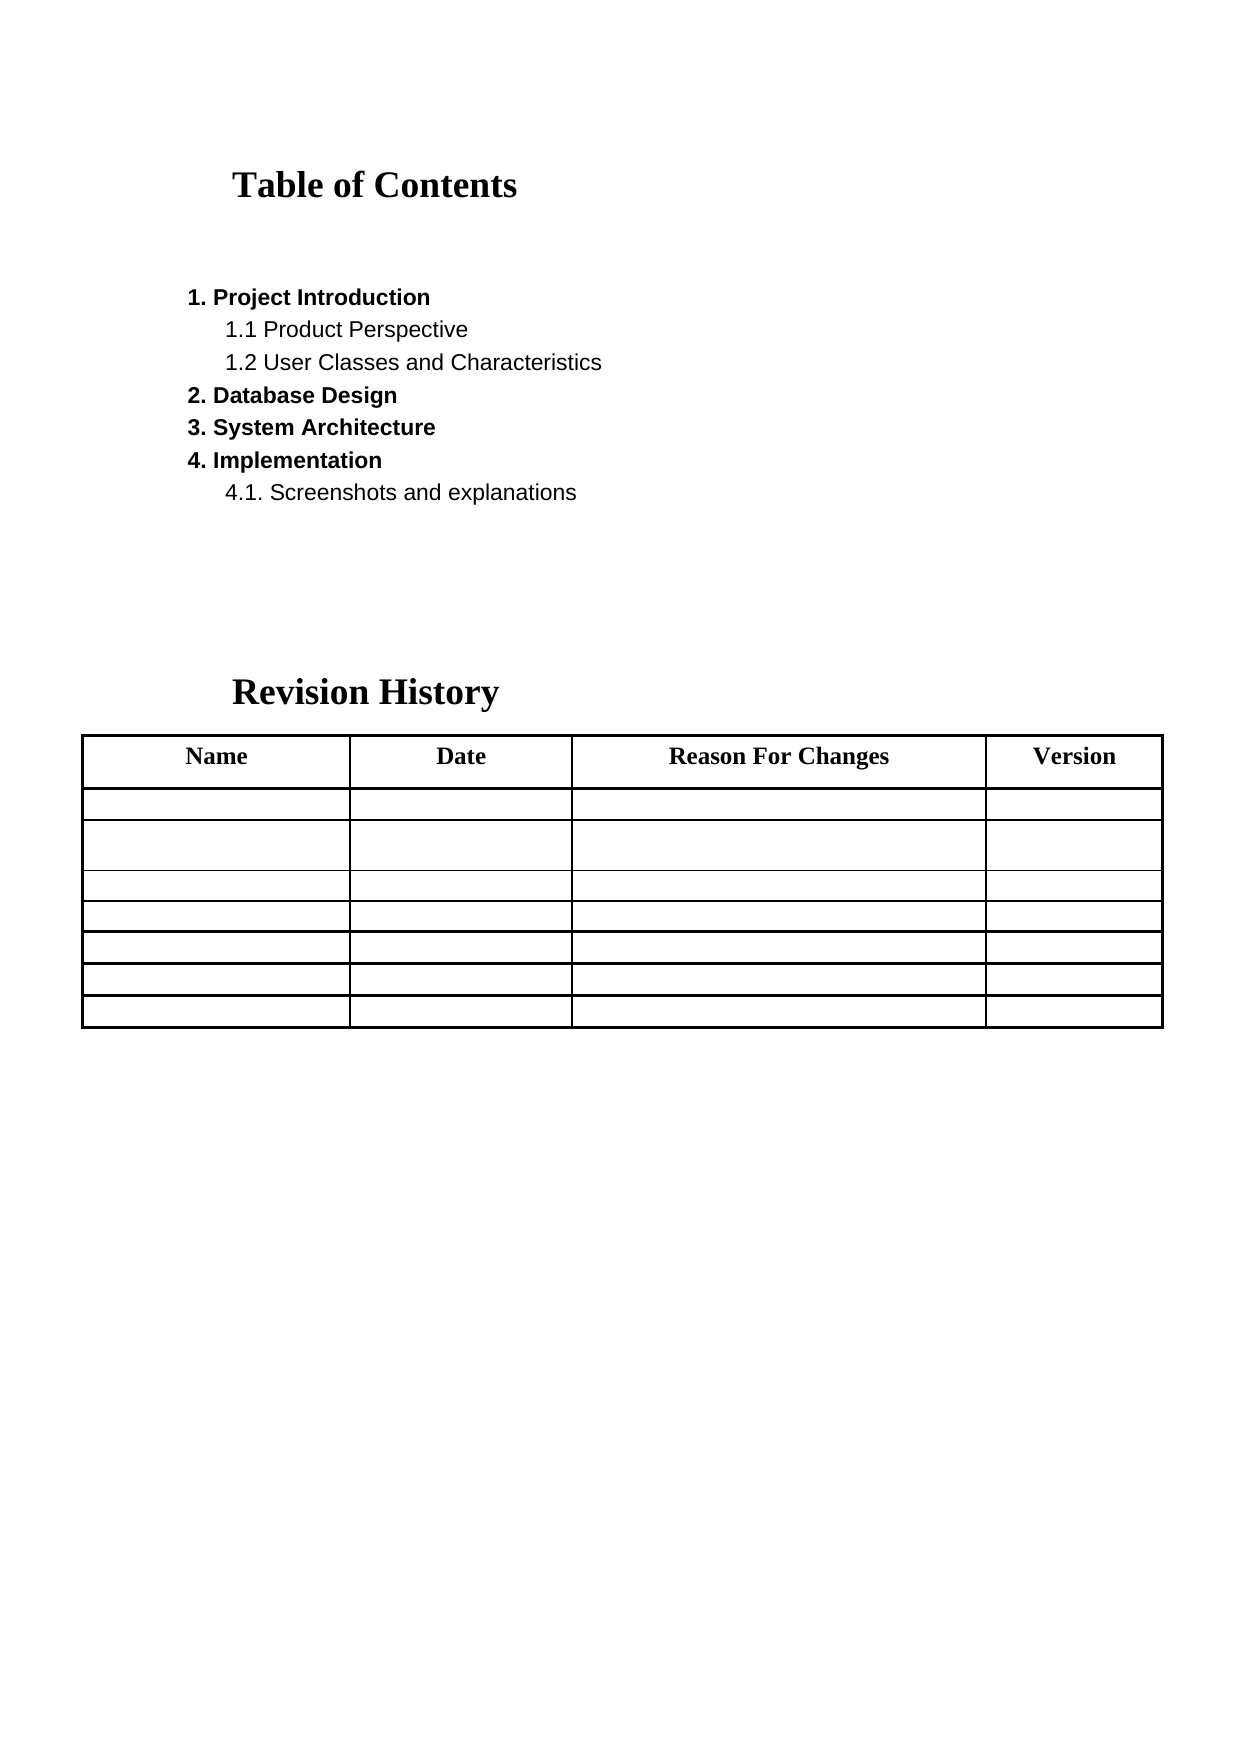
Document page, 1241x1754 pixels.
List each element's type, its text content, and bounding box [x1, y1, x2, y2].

table_cell [987, 902, 1161, 930]
table_cell [351, 933, 571, 962]
table_cell [573, 821, 985, 869]
table_cell [987, 965, 1161, 994]
table_cell [351, 821, 571, 869]
table_cell [351, 965, 571, 994]
table_cell [987, 871, 1161, 900]
table_cell [573, 997, 985, 1026]
text Table of Contents [232, 162, 1053, 206]
table_cell [573, 965, 985, 994]
table_cell [351, 790, 571, 819]
table_cell [573, 933, 985, 962]
table_cell [987, 933, 1161, 962]
table_cell [987, 997, 1161, 1026]
table_header Reason For Changes [573, 737, 985, 787]
table_cell [84, 790, 349, 819]
table_cell [987, 821, 1161, 869]
table_cell [84, 997, 349, 1026]
table_cell [573, 871, 985, 900]
table_cell [84, 933, 349, 962]
table_header Date [351, 737, 571, 787]
table_cell [351, 997, 571, 1026]
table_cell [351, 902, 571, 930]
table_cell [987, 790, 1161, 819]
text Revision History [232, 669, 1053, 712]
table_cell [84, 965, 349, 994]
table_cell [573, 790, 985, 819]
table_header Name [84, 737, 349, 787]
table_cell [84, 871, 349, 900]
table_cell [573, 902, 985, 930]
table_cell [84, 902, 349, 930]
table_cell [84, 821, 349, 869]
table_header Version [987, 737, 1161, 787]
table_cell [351, 871, 571, 900]
